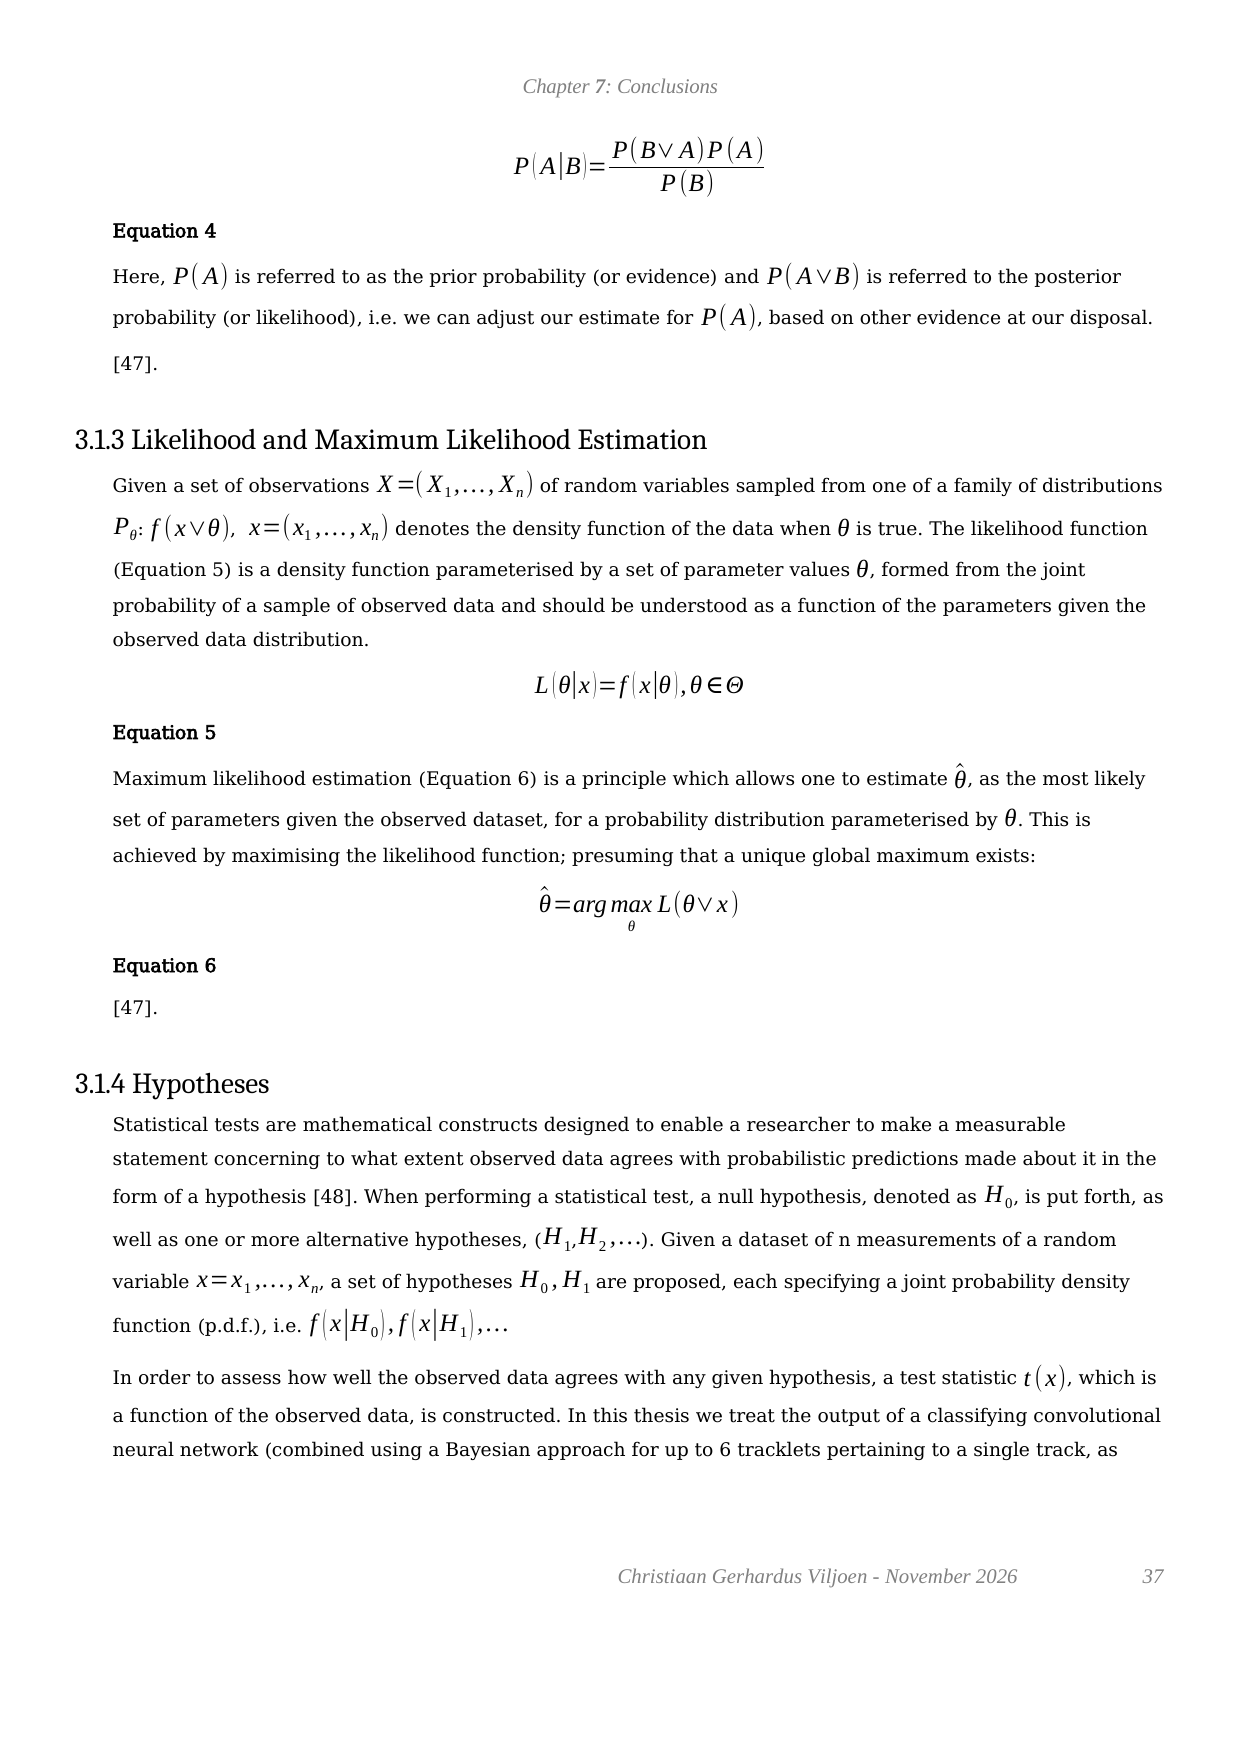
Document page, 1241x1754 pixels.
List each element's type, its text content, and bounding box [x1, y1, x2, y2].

subtitle Likelihood and Maximum Likelihood Estimation [75, 423, 1165, 456]
text . [112, 996, 1165, 1018]
text Equation 5 [112, 720, 1165, 743]
text . [112, 352, 1165, 374]
text Statistical tests are mathematical constructs designed to enable a researcher to make a measurable statement concerning to what extent observed data agrees with probabilistic predictions made about it in the form of a hypothesis . When performing a statistical test, a null hypothesis, denoted as , is put forth, as well as one or more alternative hypotheses, (,). Given a dataset of n measurements of a random variable , a set of hypotheses are proposed, each specifying a joint probability density function (p.d.f.), i.e. [112, 1113, 1165, 1343]
text Equation 6 [112, 953, 1165, 976]
text Given a set of observations of random variables sampled from one of a family of distributions : , denotes the density function of the data when is true. The likelihood function (Equation 5) is a density function parameterised by a set of parameter values , formed from the joint probability of a sample of observed data and should be understood as a function of the parameters given the observed data distribution. [112, 469, 1165, 650]
text Equation 4 [112, 219, 1165, 241]
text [112, 1362, 1165, 1460]
subtitle Hypotheses [75, 1067, 1165, 1100]
text Here, is referred to as the prior probability (or evidence) and is referred to the posterior probability (or likelihood), i.e. we can adjust our estimate for , based on other evidence at our disposal. [112, 261, 1165, 332]
text Maximum likelihood estimation (Equation 6) is a principle which allows one to estimate , as the most likely set of parameters given the observed dataset, for a probability distribution parameterised by . This is achieved by maximising the likelihood function; presuming that a unique global maximum exists: [112, 762, 1165, 866]
